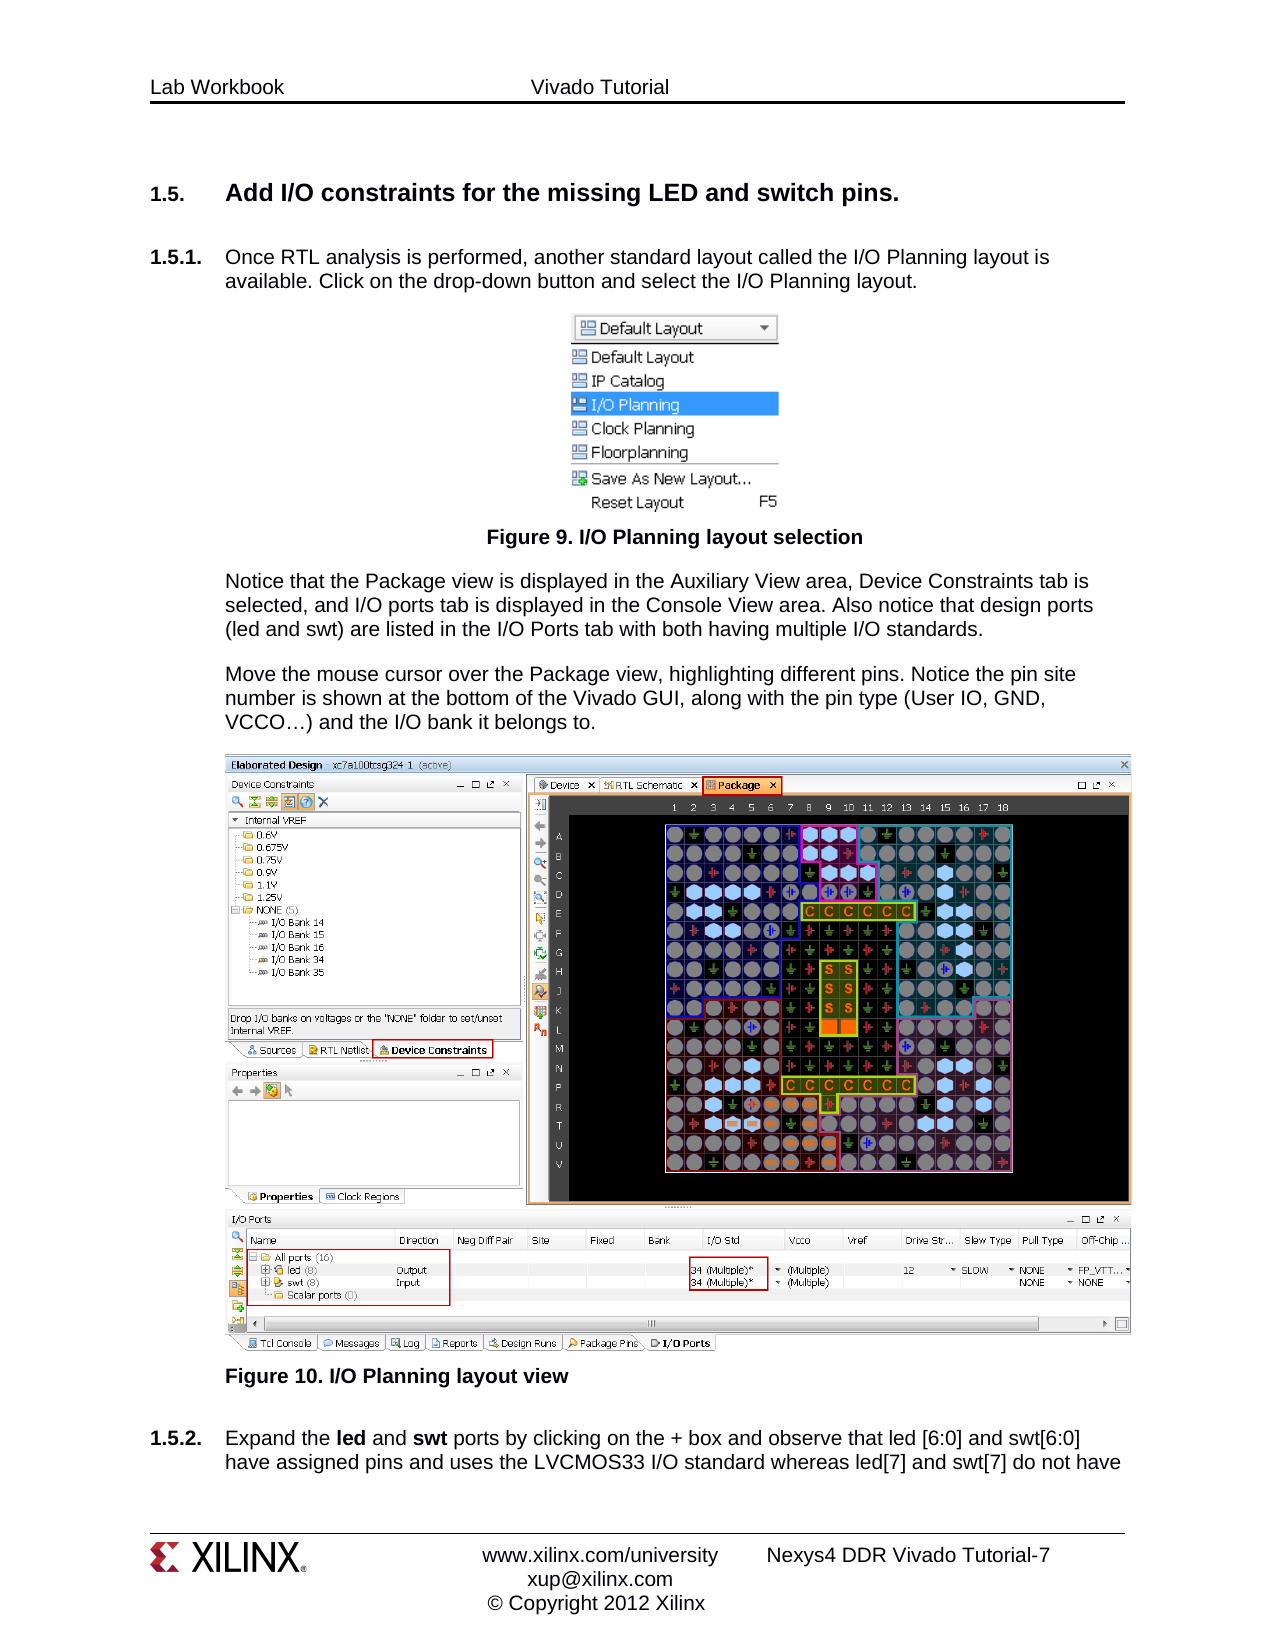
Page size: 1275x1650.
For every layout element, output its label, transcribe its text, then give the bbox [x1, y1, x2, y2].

picture [150, 1542, 307, 1572]
list Once RTL analysis is performed, another standard layout called the I/O Planning layout is available. Click on the drop-down button and select the I/O Planning layout. [150, 244, 1125, 292]
text Notice that the Package view is displayed in the Auxiliary View area, Device Constraints tab is selected, and I/O ports tab is displayed in the Console View area. Also notice that design ports (led and swt) are listed in the I/O Ports tab with both having multiple I/O standards. [225, 569, 1125, 641]
picture [225, 754, 1132, 1352]
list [150, 1426, 1125, 1474]
list Add I/O constraints for the missing LED and switch pins. [150, 178, 1125, 207]
picture [571, 313, 779, 512]
text Figure 10. I/O Planning layout view [225, 1364, 1125, 1388]
text Figure 9. I/O Planning layout selection [225, 524, 1125, 548]
text Move the mouse cursor over the Package view, highlighting different pins. Notice the pin site number is shown at the bottom of the Vivado GUI, along with the pin type (User IO, GND, VCCO…) and the I/O bank it belongs to. [225, 662, 1125, 734]
